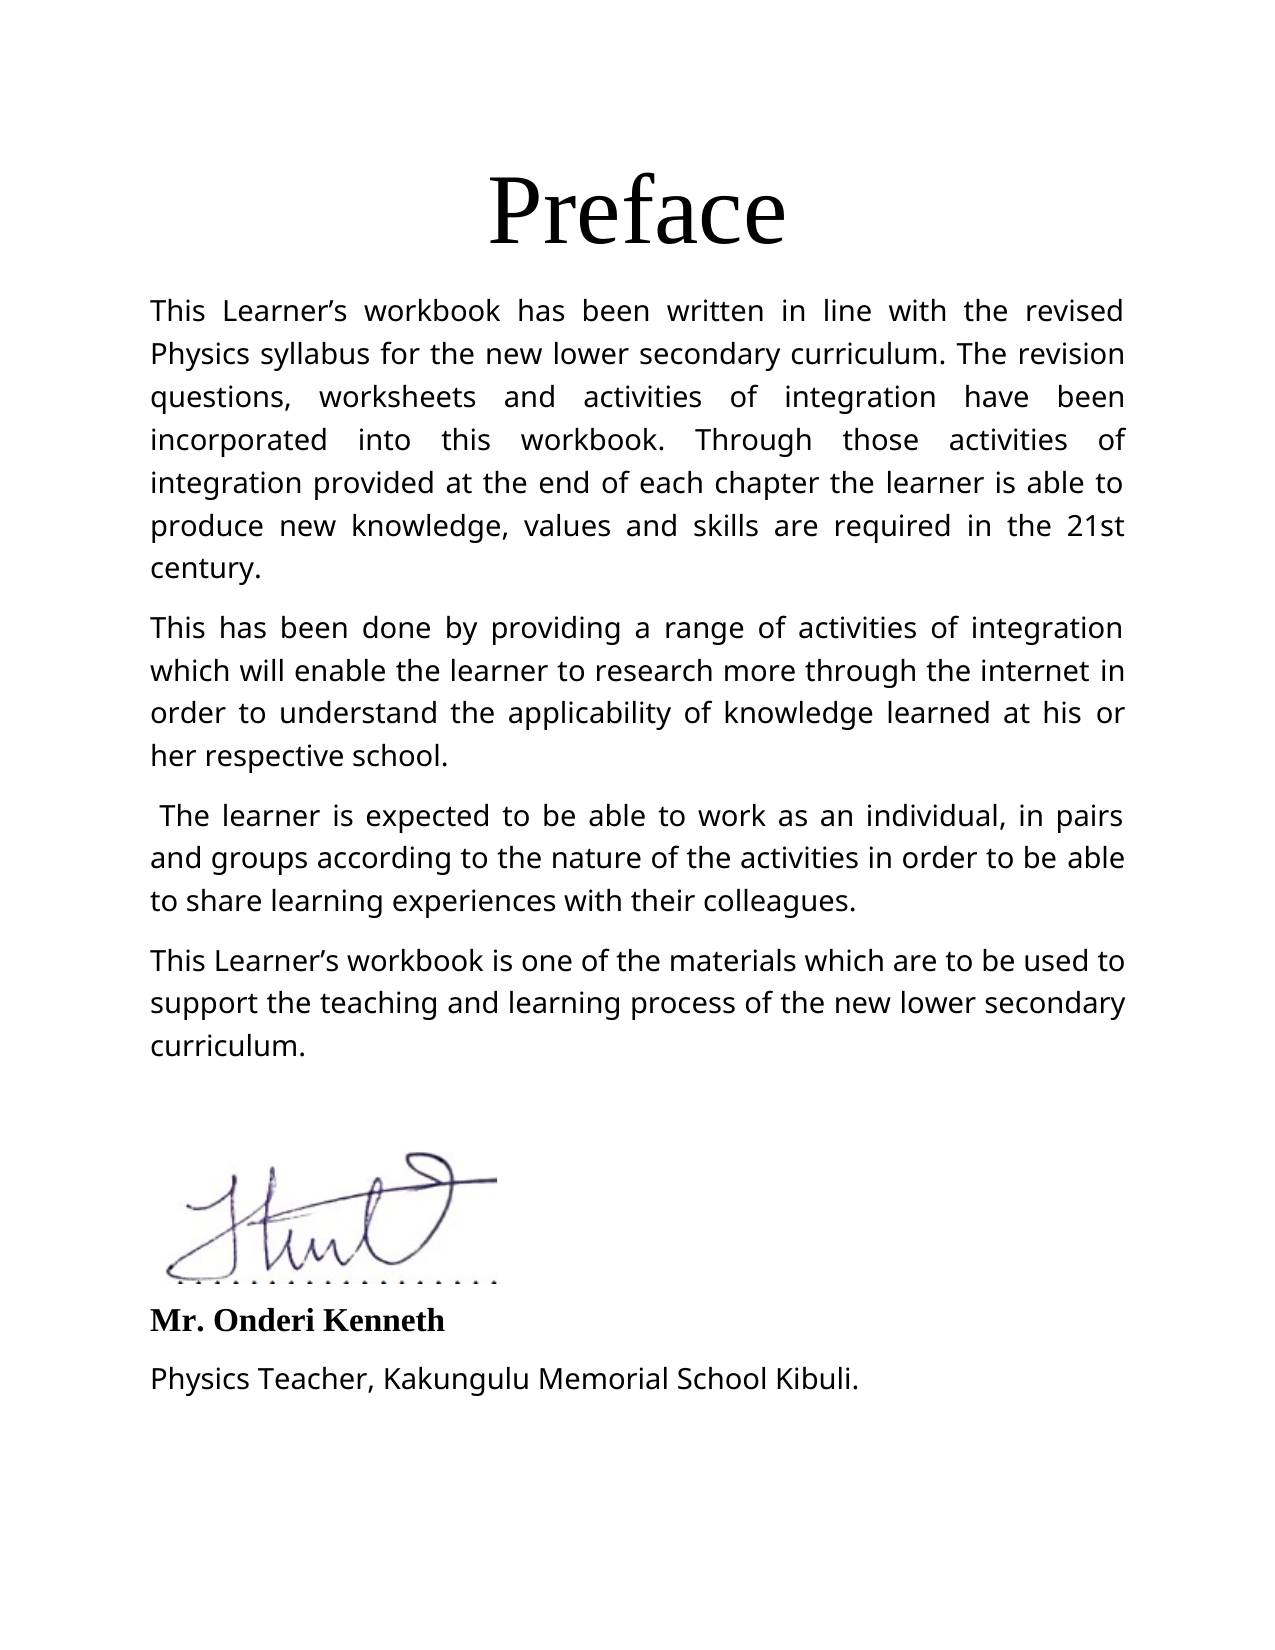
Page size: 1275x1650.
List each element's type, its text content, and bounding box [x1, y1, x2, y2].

text This Learner’s workbook is one of the materials which are to be used to support the teaching and learning process of the new lower secondary curriculum. [150, 940, 1125, 1065]
picture [165, 1151, 498, 1284]
subtitle Preface [430, 150, 845, 265]
subtitle Mr. Onderi Kenneth [150, 1167, 1219, 1338]
subtitle This Learner’s workbook has been written in line with the revised Physics syllabus for the new lower secondary curriculum. The revision questions, worksheets and activities of integration have been incorporated into this workbook. Through those activities of integration provided at the end of each chapter the learner is able to produce new knowledge, values and skills are required in the 21st century. [150, 291, 1126, 587]
subtitle Physics Teacher, Kakungulu Memorial School Kibuli. [150, 1358, 1219, 1398]
subtitle The learner is expected to be able to work as an individual, in pairs and groups according to the nature of the activities in order to be able to share learning experiences with their colleagues. [150, 795, 1125, 920]
text This has been done by providing a range of activities of integration which will enable the learner to research more through the internet in order to understand the applicability of knowledge learned at his or her respective school. [150, 607, 1125, 775]
